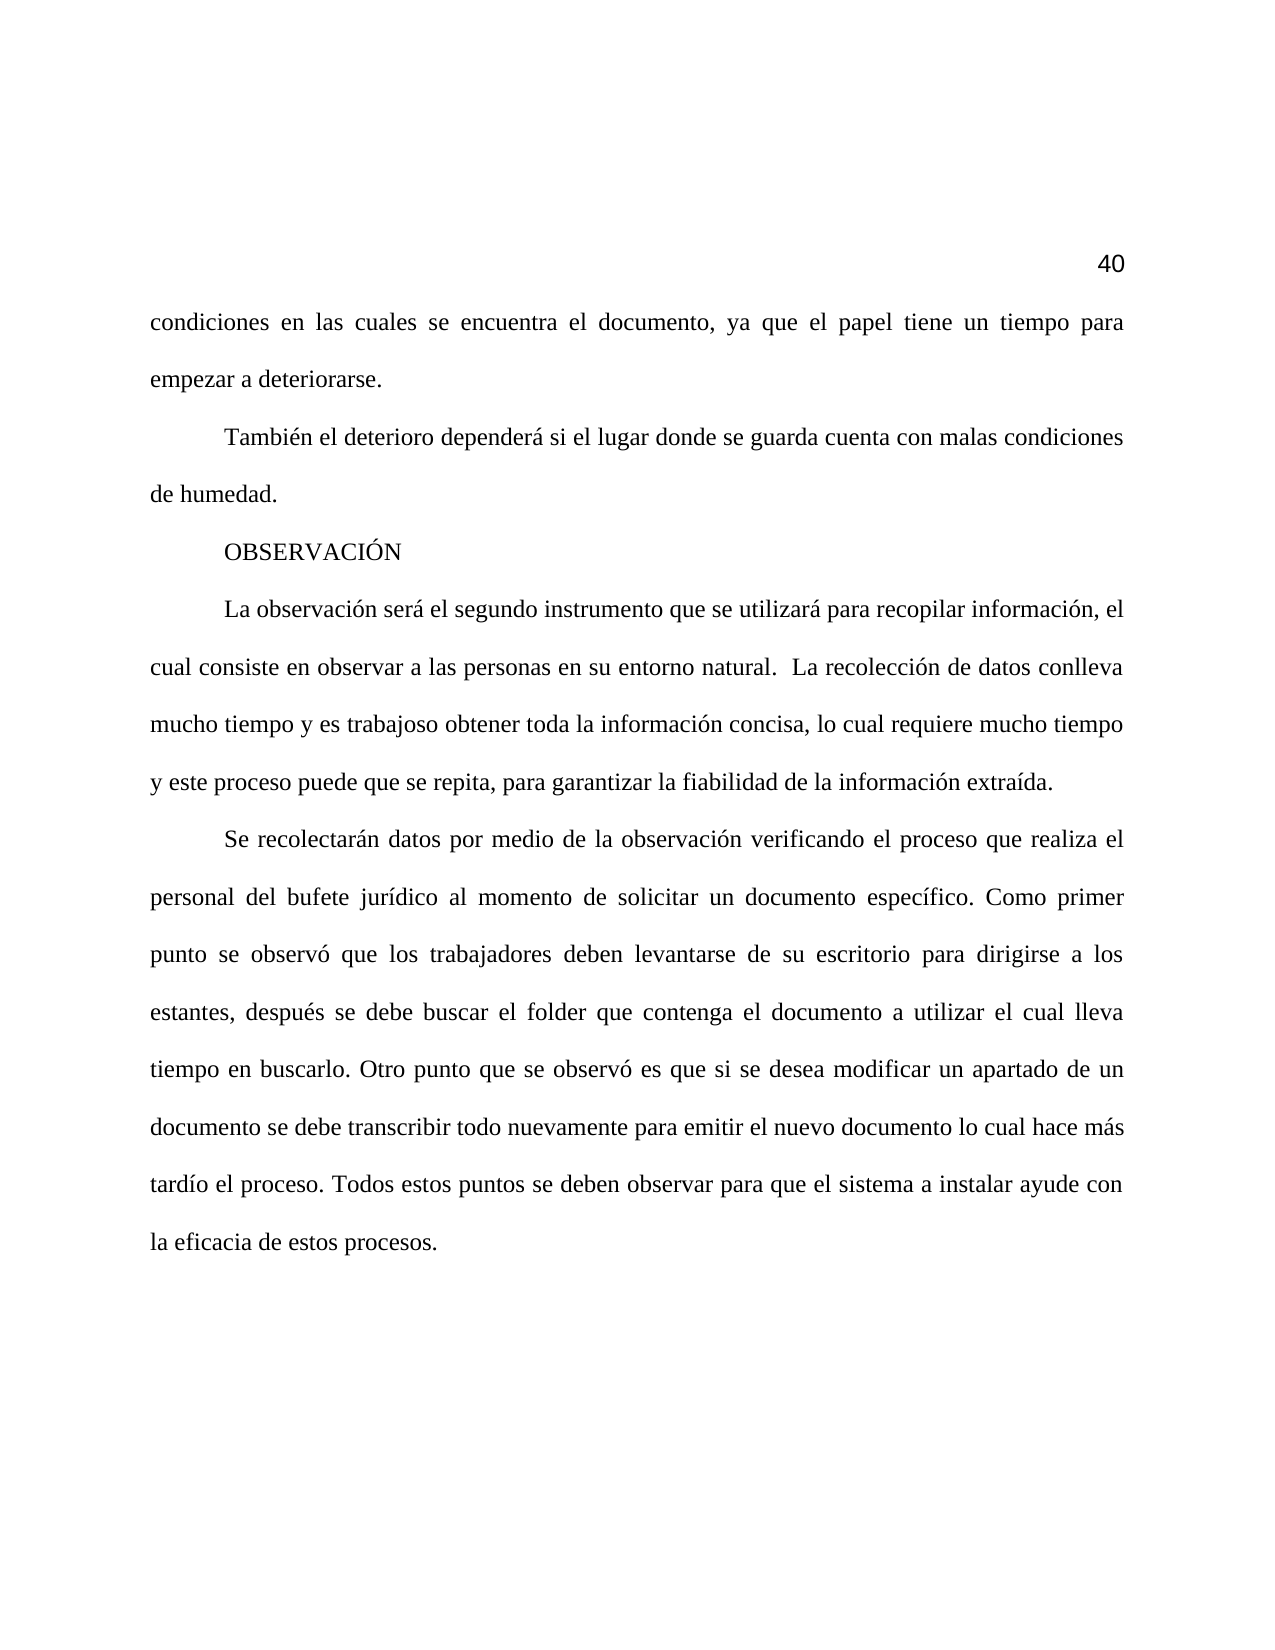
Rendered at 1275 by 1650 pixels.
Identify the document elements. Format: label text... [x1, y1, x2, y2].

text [150, 307, 1125, 393]
text OBSERVACIÓN [150, 537, 1125, 566]
text Se recolectarán datos por medio de la observación verificando el proceso que realiza el personal del bufete jurídico al momento de solicitar un documento específico. Como primer punto se observó que los trabajadores deben levantarse de su escritorio para dirigirse a los estantes, después se debe buscar el folder que contenga el documento a utilizar el cual lleva tiempo en buscarlo. Otro punto que se observó es que si se desea modificar un apartado de un documento se debe transcribir todo nuevamente para emitir el nuevo documento lo cual hace más tardío el proceso. Todos estos puntos se deben observar para que el sistema a instalar ayude con la eficacia de estos procesos. [150, 824, 1125, 1256]
text La observación será el segundo instrumento que se utilizará para recopilar información, el cual consiste en observar a las personas en su entorno natural. La recolección de datos conlleva mucho tiempo y es trabajoso obtener toda la información concisa, lo cual requiere mucho tiempo y este proceso puede que se repita, para garantizar la fiabilidad de la información extraída. [150, 594, 1125, 796]
text También el deterioro dependerá si el lugar donde se guarda cuenta con malas condiciones de humedad. [150, 422, 1125, 508]
